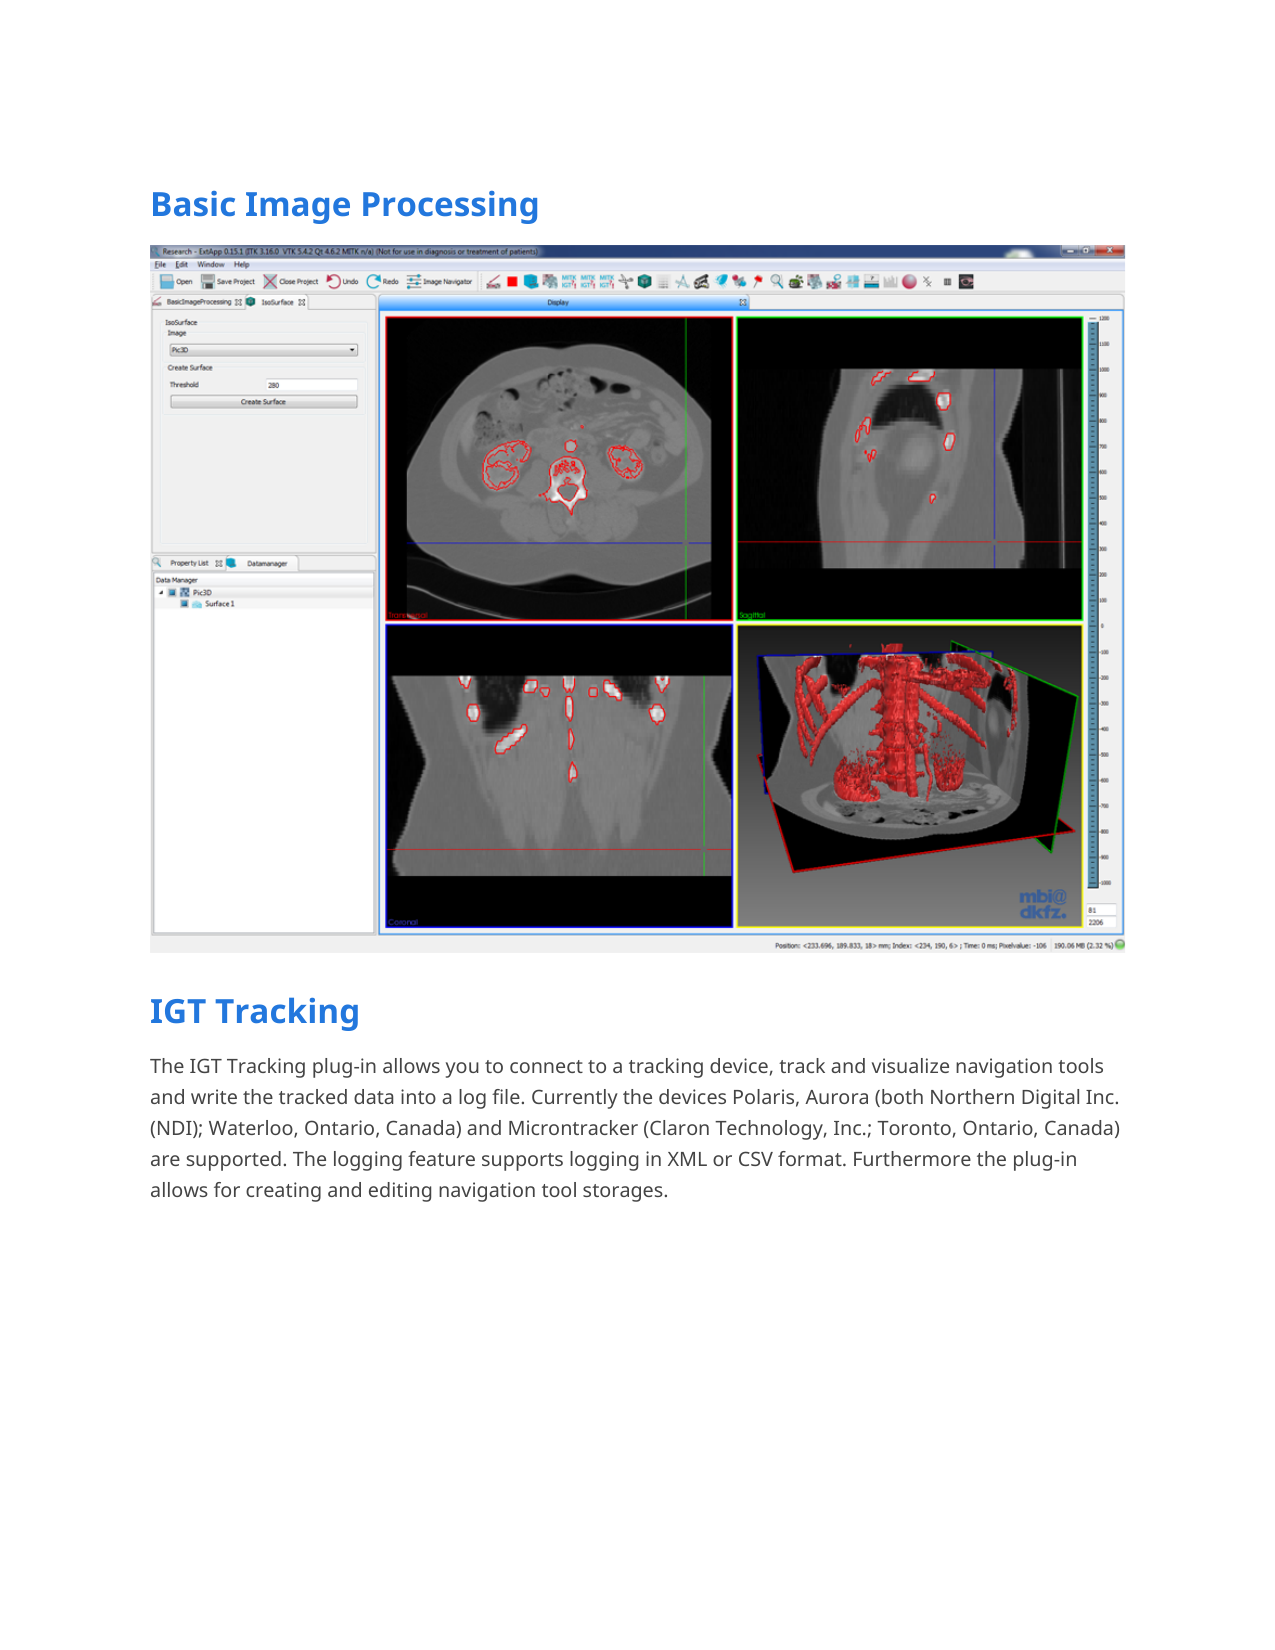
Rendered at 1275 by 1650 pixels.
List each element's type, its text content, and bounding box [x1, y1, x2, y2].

text The IGT Tracking plug-in allows you to connect to a tracking device, track and visualize navigation tools and write the tracked data into a log file. Currently the devices Polaris, Aurora (both Northern Digital Inc. (NDI); Waterloo, Ontario, Canada) and Microntracker (Claron Technology, Inc.; Toronto, Ontario, Canada) are supported. The logging feature supports logging in XML or CSV format. Furthermore the plug-in allows for creating and editing navigation tool storages. [150, 1052, 1125, 1203]
text Basic Image Processing [150, 181, 1125, 227]
subtitle IGT Tracking [150, 988, 1125, 1034]
picture [150, 245, 1125, 953]
